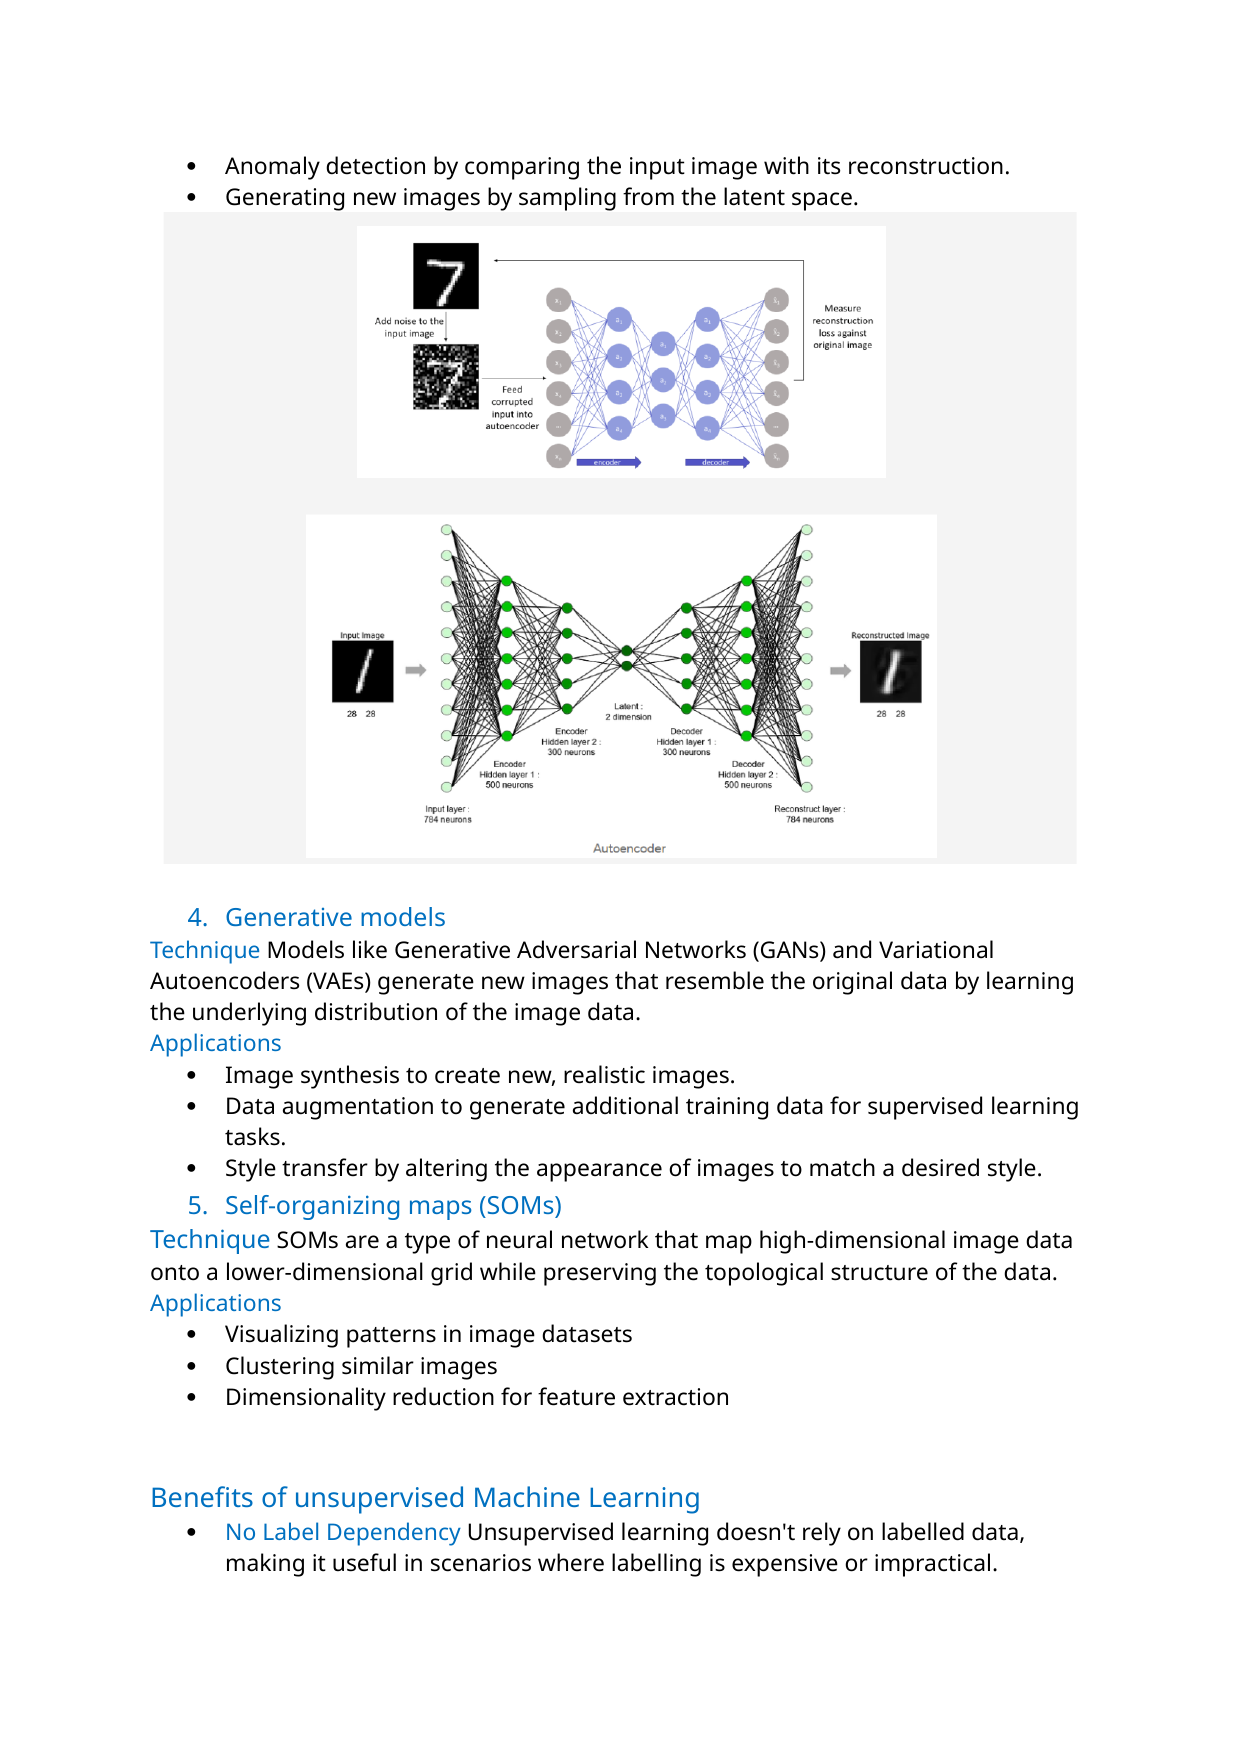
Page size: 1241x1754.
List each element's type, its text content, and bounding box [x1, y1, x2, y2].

text Technique SOMs are a type of neural network that map high-dimensional image data onto a lower-dimensional grid while preserving the topological structure of the data. [150, 1222, 1090, 1287]
list Data augmentation to generate additional training data for supervised learning tasks. [187, 1090, 1090, 1152]
list No Label Dependency Unsupervised learning doesn't rely on labelled data, making it useful in scenarios where labelling is expensive or impractical. [187, 1516, 1090, 1578]
list Anomaly detection by comparing the input image with its reconstruction. [187, 150, 1090, 181]
text Technique Models like Generative Adversarial Networks (GANs) and Variational Autoencoders (VAEs) generate new images that resemble the original data by learning the underlying distribution of the image data. [150, 933, 1090, 1027]
list Generating new images by sampling from the latent space. [187, 181, 1090, 212]
list Dimensionality reduction for feature extraction [187, 1381, 1090, 1412]
subtitle Self-organizing maps (SOMs) [187, 1188, 1090, 1222]
subtitle Generative models [187, 899, 1090, 933]
list Style transfer by altering the appearance of images to match a desired style. [187, 1152, 1090, 1183]
text Applications [150, 1027, 1090, 1058]
list Visualizing patterns in image datasets [187, 1318, 1090, 1349]
subtitle Benefits of unsupervised Machine Learning [150, 1479, 1090, 1516]
picture [163, 212, 1077, 864]
list Image synthesis to create new, realistic images. [187, 1058, 1090, 1090]
list Clustering similar images [187, 1349, 1090, 1381]
text Applications [150, 1287, 1090, 1318]
